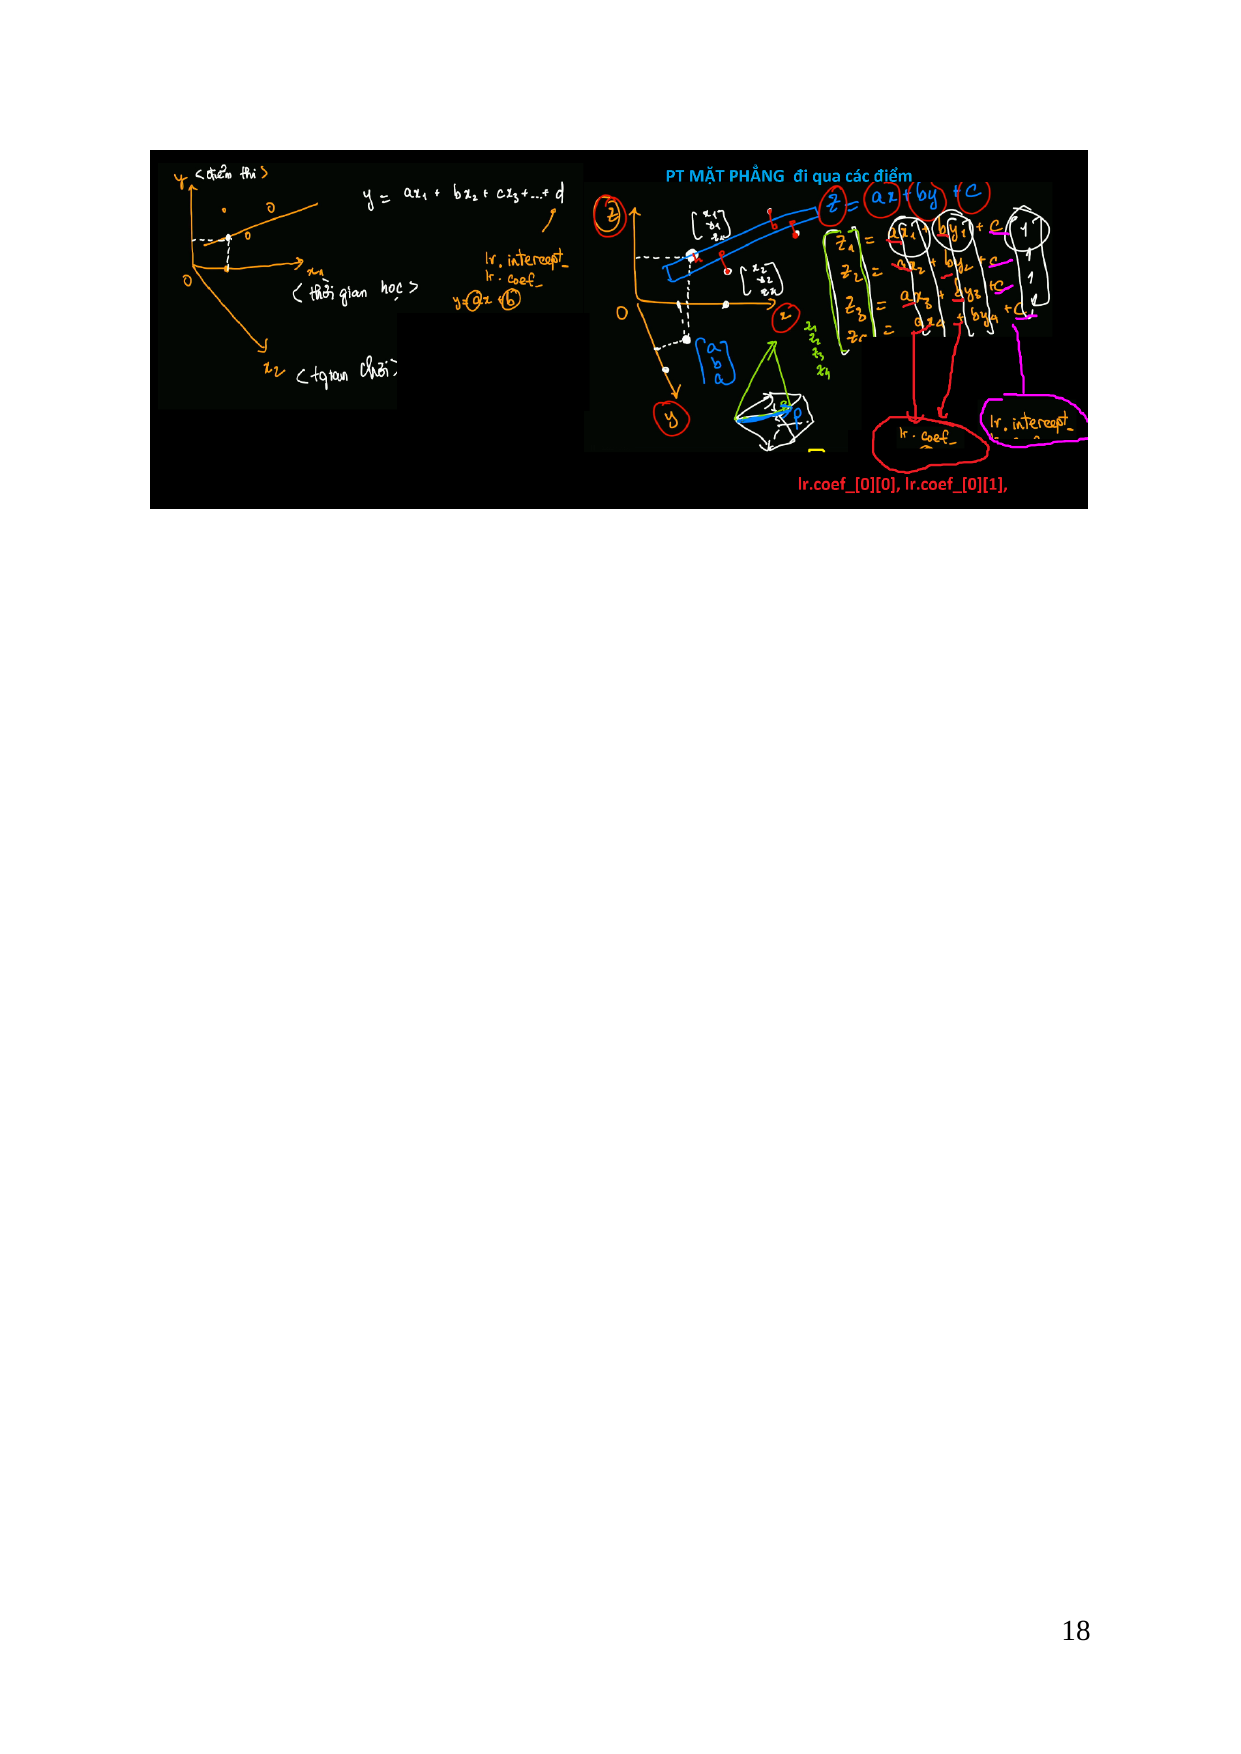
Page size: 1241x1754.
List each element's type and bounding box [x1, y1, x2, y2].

picture [150, 150, 1089, 509]
